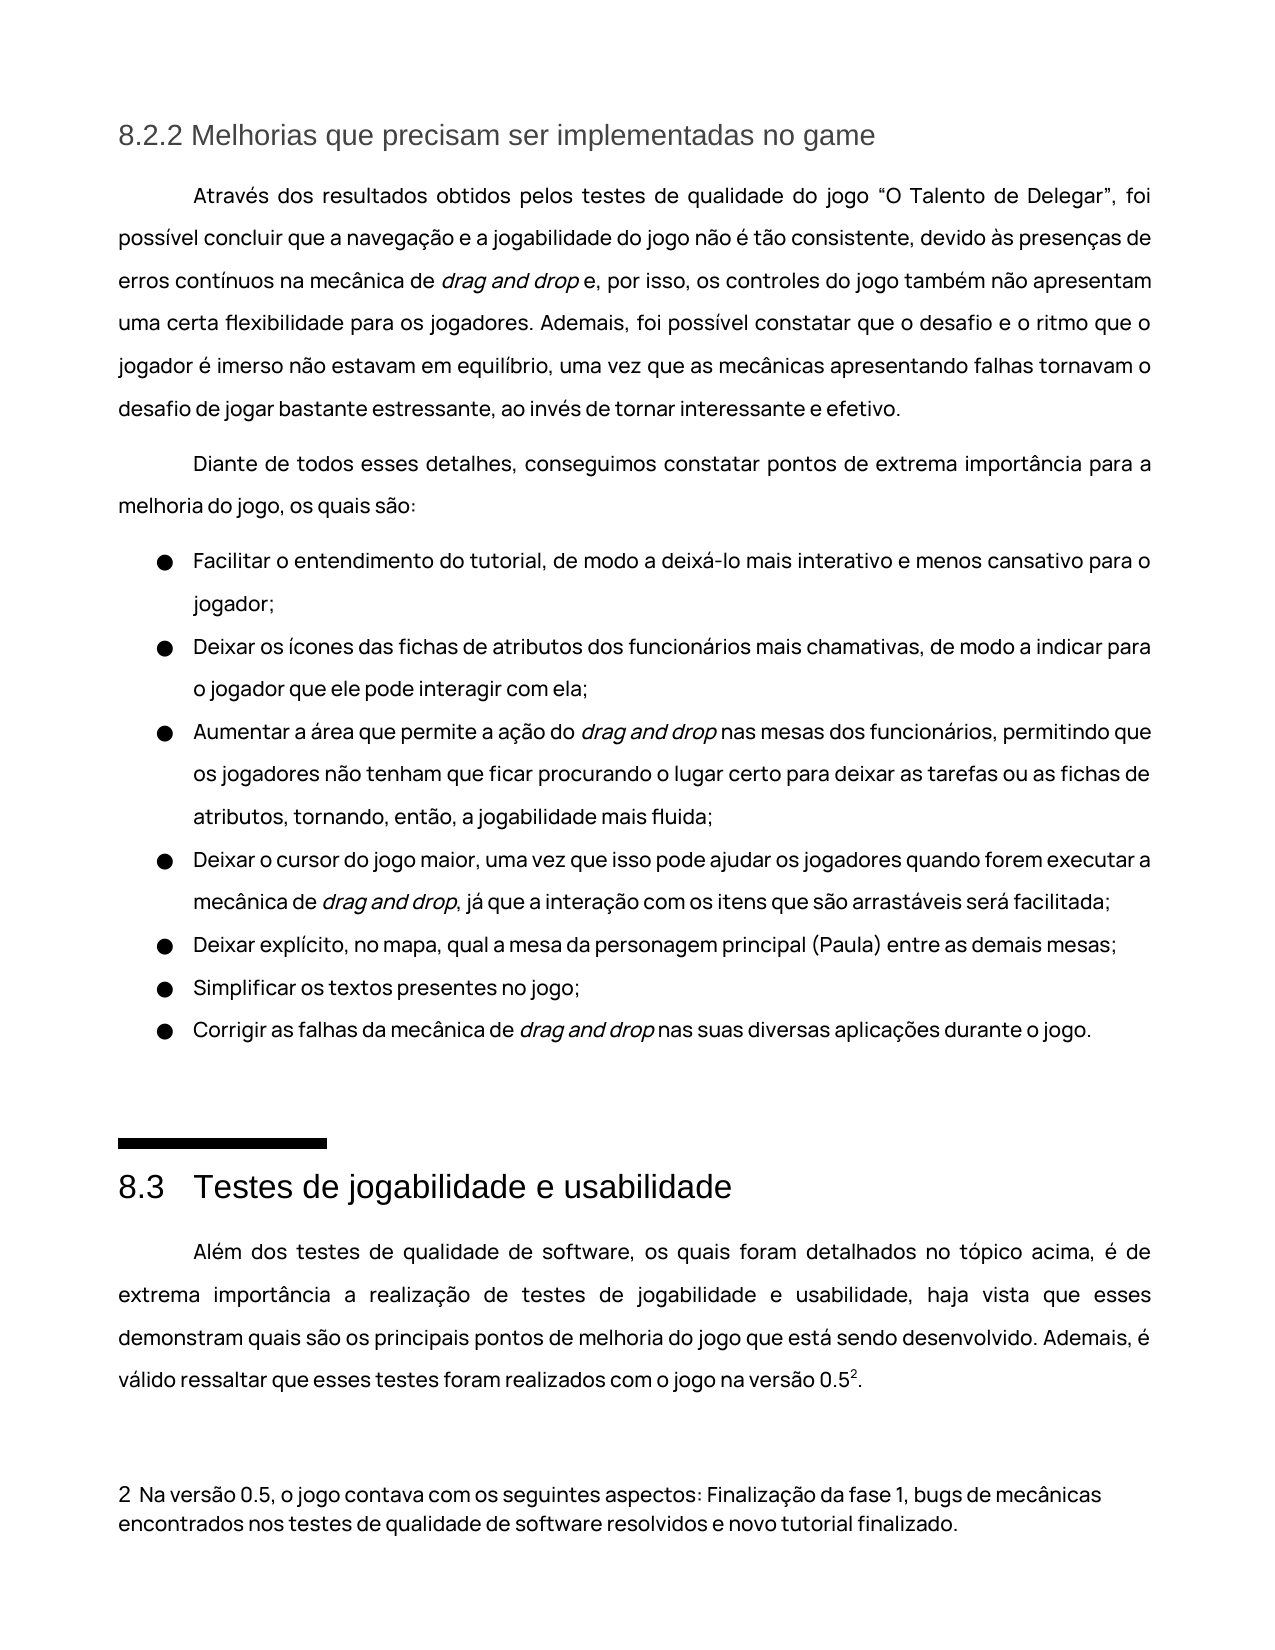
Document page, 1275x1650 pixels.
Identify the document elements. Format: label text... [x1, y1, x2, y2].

text Além dos testes de qualidade de software, os quais foram detalhados no tópico acima, é de extrema importância a realização de testes de jogabilidade e usabilidade, haja vista que esses demonstram quais são os principais pontos de melhoria do jogo que está sendo desenvolvido. Ademais, é válido ressaltar que esses testes foram realizados com o jogo na versão 0.5. [118, 1238, 1152, 1394]
text Através dos resultados obtidos pelos testes de qualidade do jogo “O Talento de Delegar”, foi possível concluir que a navegação e a jogabilidade do jogo não é tão consistente, devido às presenças de erros contínuos na mecânica de drag and drop e, por isso, os controles do jogo também não apresentam uma certa flexibilidade para os jogadores. Ademais, foi possível constatar que o desafio e o ritmo que o jogador é imerso não estavam em equilíbrio, uma vez que as mecânicas apresentando falhas tornavam o desafio de jogar bastante estressante, ao invés de tornar interessante e efetivo. [118, 181, 1152, 422]
list Deixar explícito, no mapa, qual a mesa da personagem principal (Paula) entre as demais mesas; [156, 930, 1152, 958]
list Facilitar o entendimento do tutorial, de modo a deixá-lo mais interativo e menos cansativo para o jogador; [156, 547, 1152, 618]
list Deixar os ícones das fichas de atributos dos funcionários mais chamativas, de modo a indicar para o jogador que ele pode interagir com ela; [156, 632, 1152, 703]
list Deixar o cursor do jogo maior, uma vez que isso pode ajudar os jogadores quando forem executar a mecânica de drag and drop, já que a interação com os itens que são arrastáveis será facilitada; [156, 845, 1152, 916]
subtitle Testes de jogabilidade e usabilidade [118, 1167, 1152, 1206]
text Diante de todos esses detalhes, conseguimos constatar pontos de extrema importância para a melhoria do jogo, os quais são: [118, 449, 1152, 520]
list Aumentar a área que permite a ação do drag and drop nas mesas dos funcionários, permitindo que os jogadores não tenham que ficar procurando o lugar certo para deixar as tarefas ou as fichas de atributos, tornando, então, a jogabilidade mais fluida; [156, 717, 1152, 831]
subtitle 8.2.2 Melhorias que precisam ser implementadas no game [118, 118, 1152, 152]
list Corrigir as falhas da mecânica de drag and drop nas suas diversas aplicações durante o jogo. [156, 1015, 1152, 1044]
list Simplificar os textos presentes no jogo; [156, 973, 1152, 1001]
